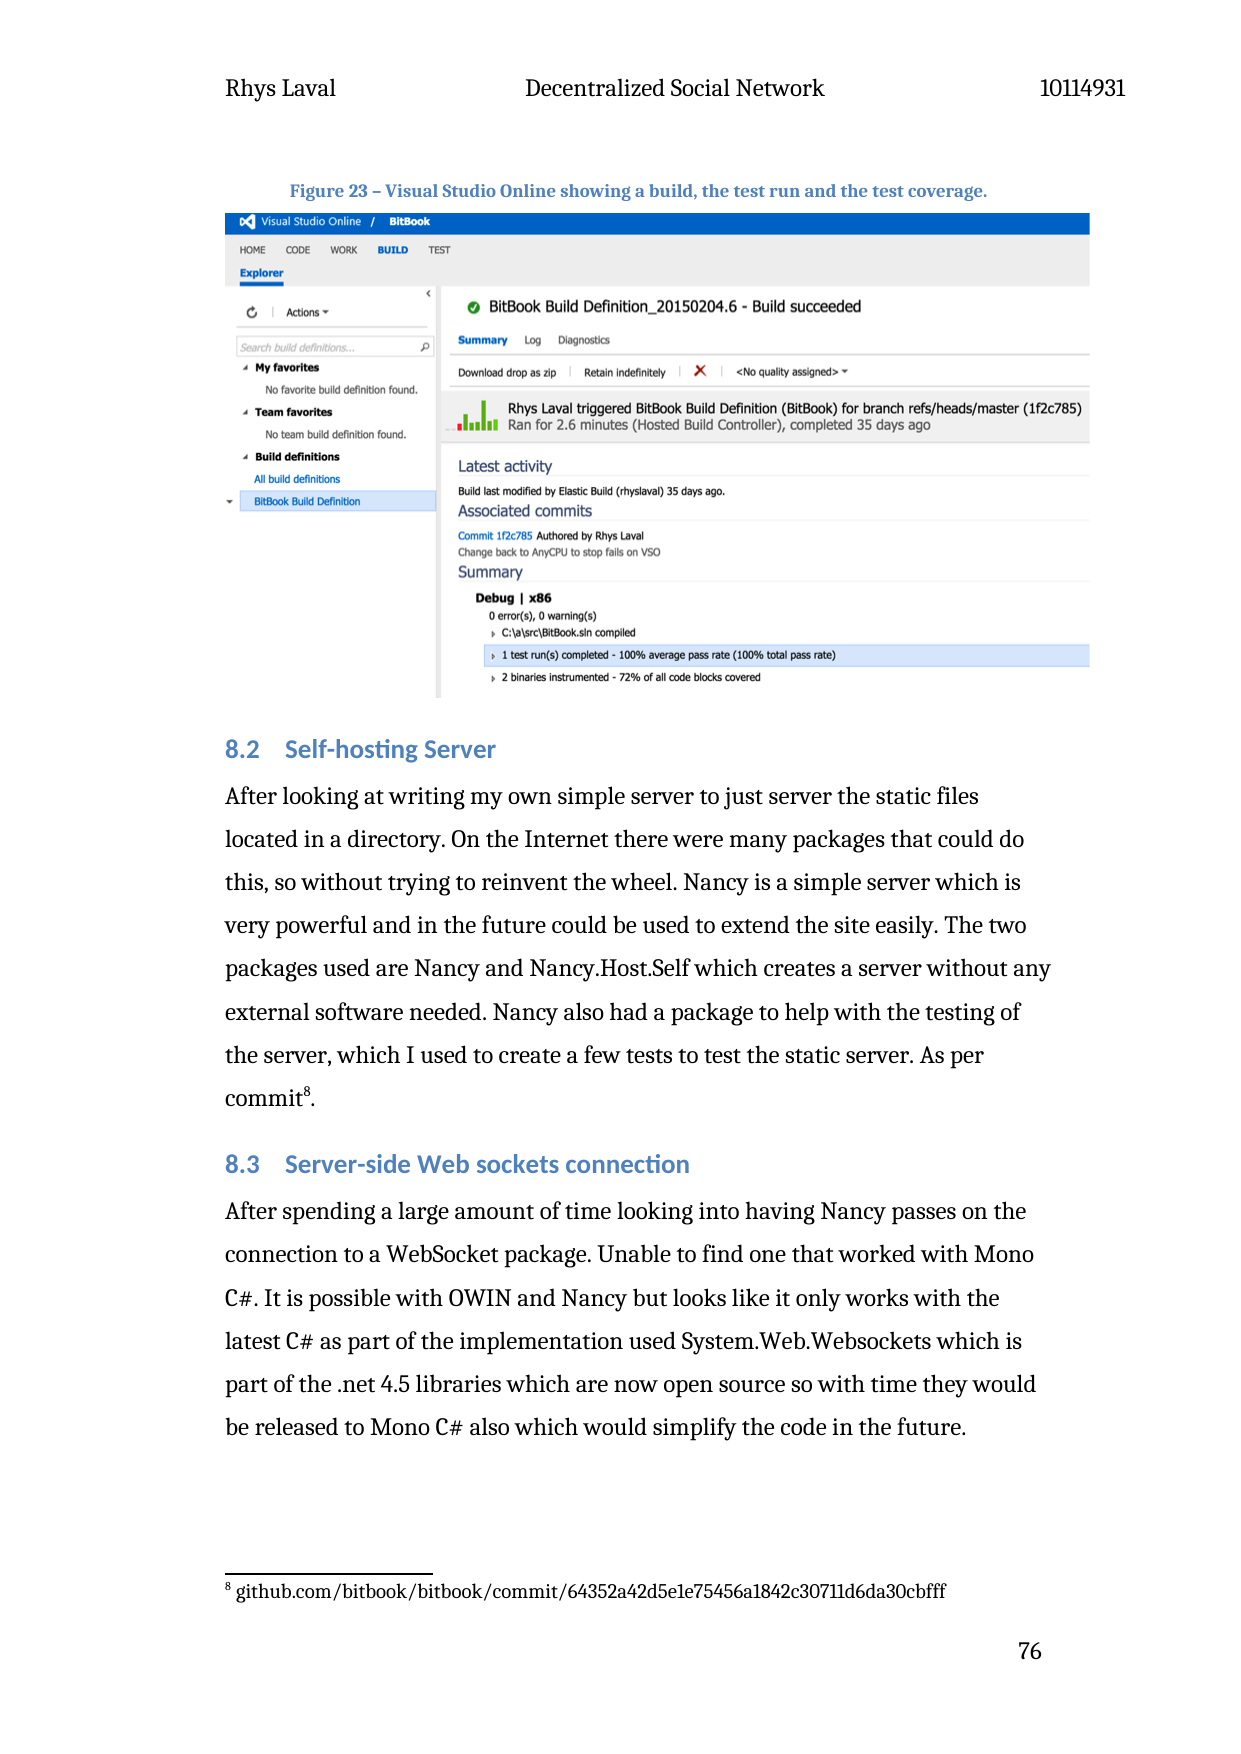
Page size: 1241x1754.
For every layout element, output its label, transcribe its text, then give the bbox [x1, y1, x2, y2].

subtitle Self-hosting Server [225, 732, 1053, 765]
text Figure 23 – Visual Studio Online showing a build, the test run and the test coverage. [225, 181, 1053, 202]
subtitle Server-side Web sockets connection [225, 1148, 1053, 1181]
text After looking at writing my own simple server to just server the static files located in a directory. On the Internet there were many packages that could do this, so without trying to reinvent the wheel. Nancy is a simple server which is very powerful and in the future could be used to extend the site easily. The two packages used are Nancy and Nancy.Host.Self which creates a server without any external software needed. Nancy also had a package to help with the testing of the server, which I used to create a few tests to test the static server. As per commit. [225, 782, 1053, 1112]
picture [225, 213, 1090, 698]
text After spending a large amount of time looking into having Nancy passes on the connection to a WebSocket package. Unable to find one that worked with Mono C#. It is possible with OWIN and Nancy but looks like it only works with the latest C# as part of the implementation used System.Web.Websockets which is part of the .net 4.5 libraries which are now open source so with time they would be released to Mono C# also which would simplify the code in the future. [225, 1197, 1053, 1442]
